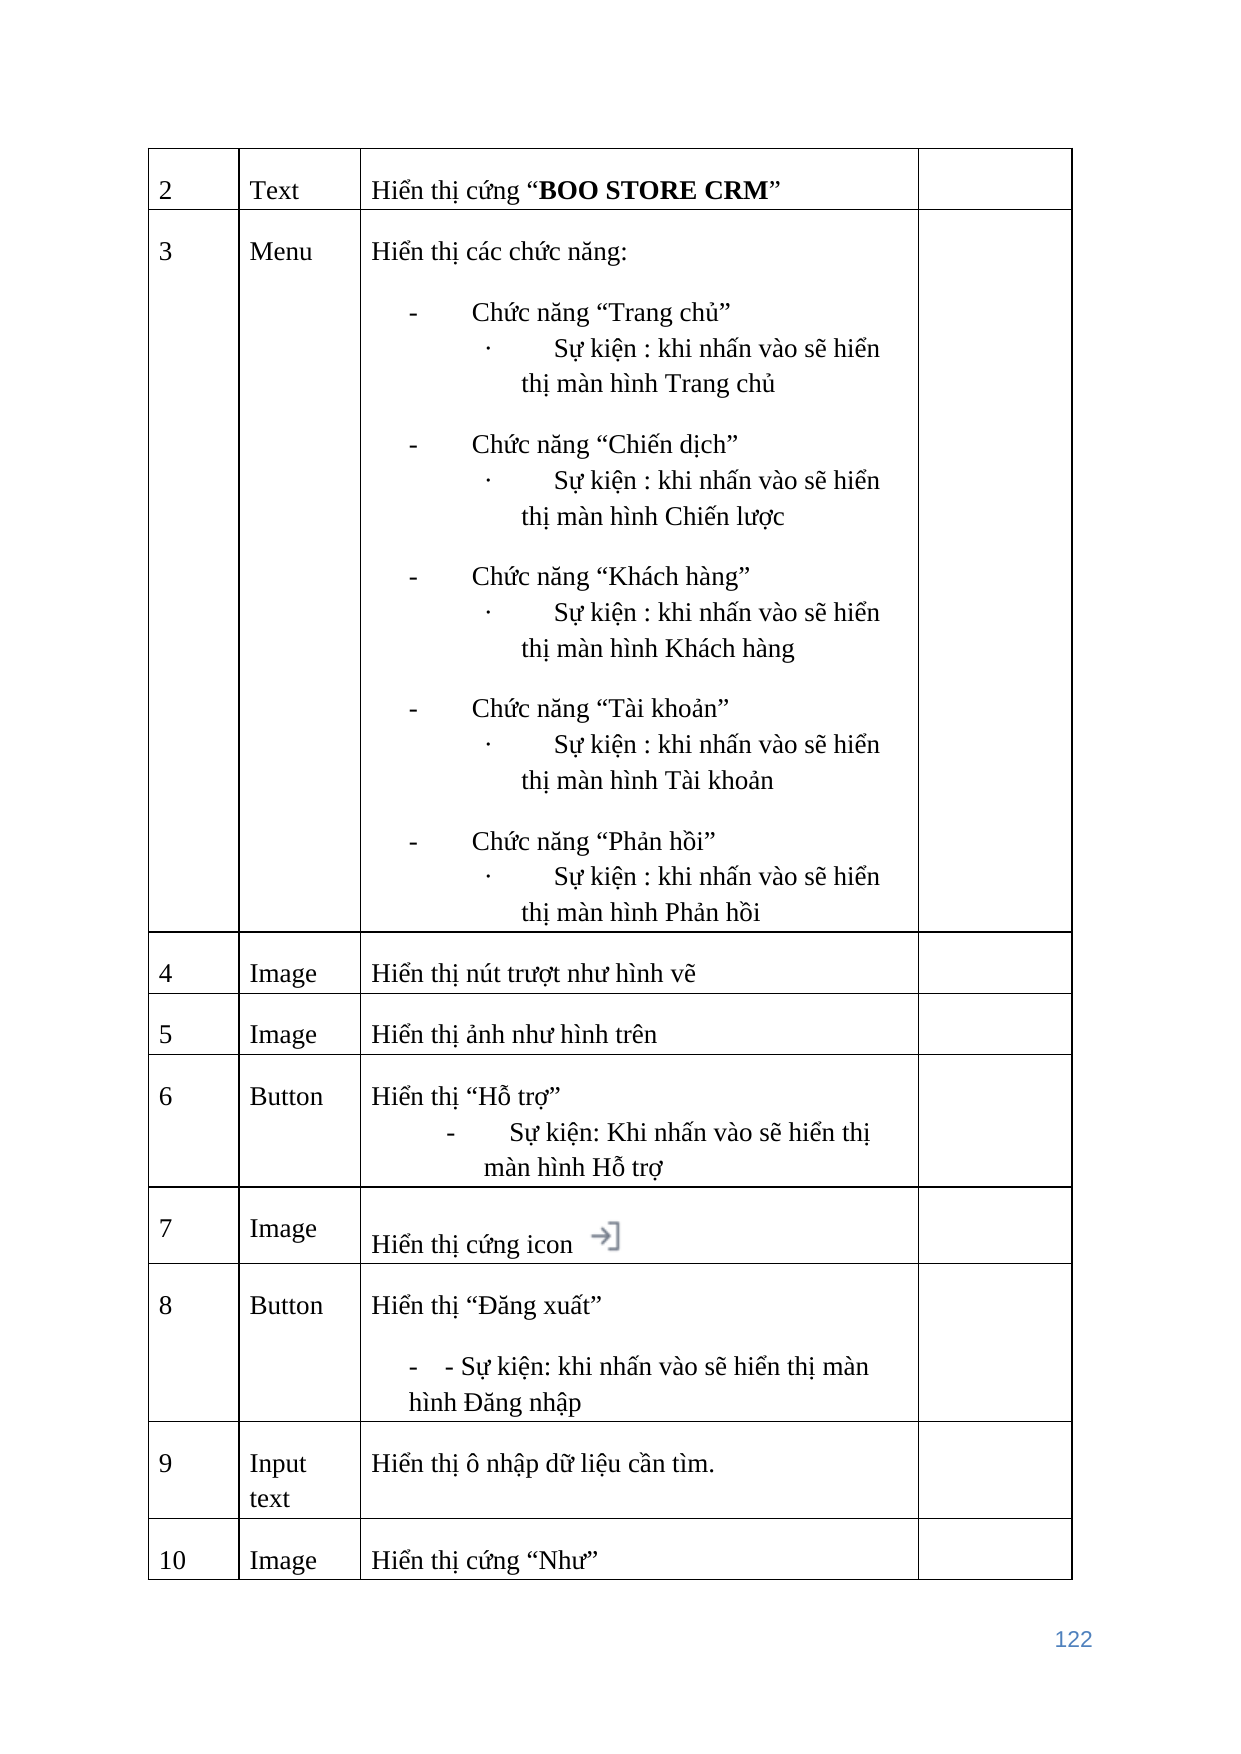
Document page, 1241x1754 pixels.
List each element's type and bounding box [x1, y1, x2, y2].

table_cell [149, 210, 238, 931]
picture [579, 1212, 626, 1254]
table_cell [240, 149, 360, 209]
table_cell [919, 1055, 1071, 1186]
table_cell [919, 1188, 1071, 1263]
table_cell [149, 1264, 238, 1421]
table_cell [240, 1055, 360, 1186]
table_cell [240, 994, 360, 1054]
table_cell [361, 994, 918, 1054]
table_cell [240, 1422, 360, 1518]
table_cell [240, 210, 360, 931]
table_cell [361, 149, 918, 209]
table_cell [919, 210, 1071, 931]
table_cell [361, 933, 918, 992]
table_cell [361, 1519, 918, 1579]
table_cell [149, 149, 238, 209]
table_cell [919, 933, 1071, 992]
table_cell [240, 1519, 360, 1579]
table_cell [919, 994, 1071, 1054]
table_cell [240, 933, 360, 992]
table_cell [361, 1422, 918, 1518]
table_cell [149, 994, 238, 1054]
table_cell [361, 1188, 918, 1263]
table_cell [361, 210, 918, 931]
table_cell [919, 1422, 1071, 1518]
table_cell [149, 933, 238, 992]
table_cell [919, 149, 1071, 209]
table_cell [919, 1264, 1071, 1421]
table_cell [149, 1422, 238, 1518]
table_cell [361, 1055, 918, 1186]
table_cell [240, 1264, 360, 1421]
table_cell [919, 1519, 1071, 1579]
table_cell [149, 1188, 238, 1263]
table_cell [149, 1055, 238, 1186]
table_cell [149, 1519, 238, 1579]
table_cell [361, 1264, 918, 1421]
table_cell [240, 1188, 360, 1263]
